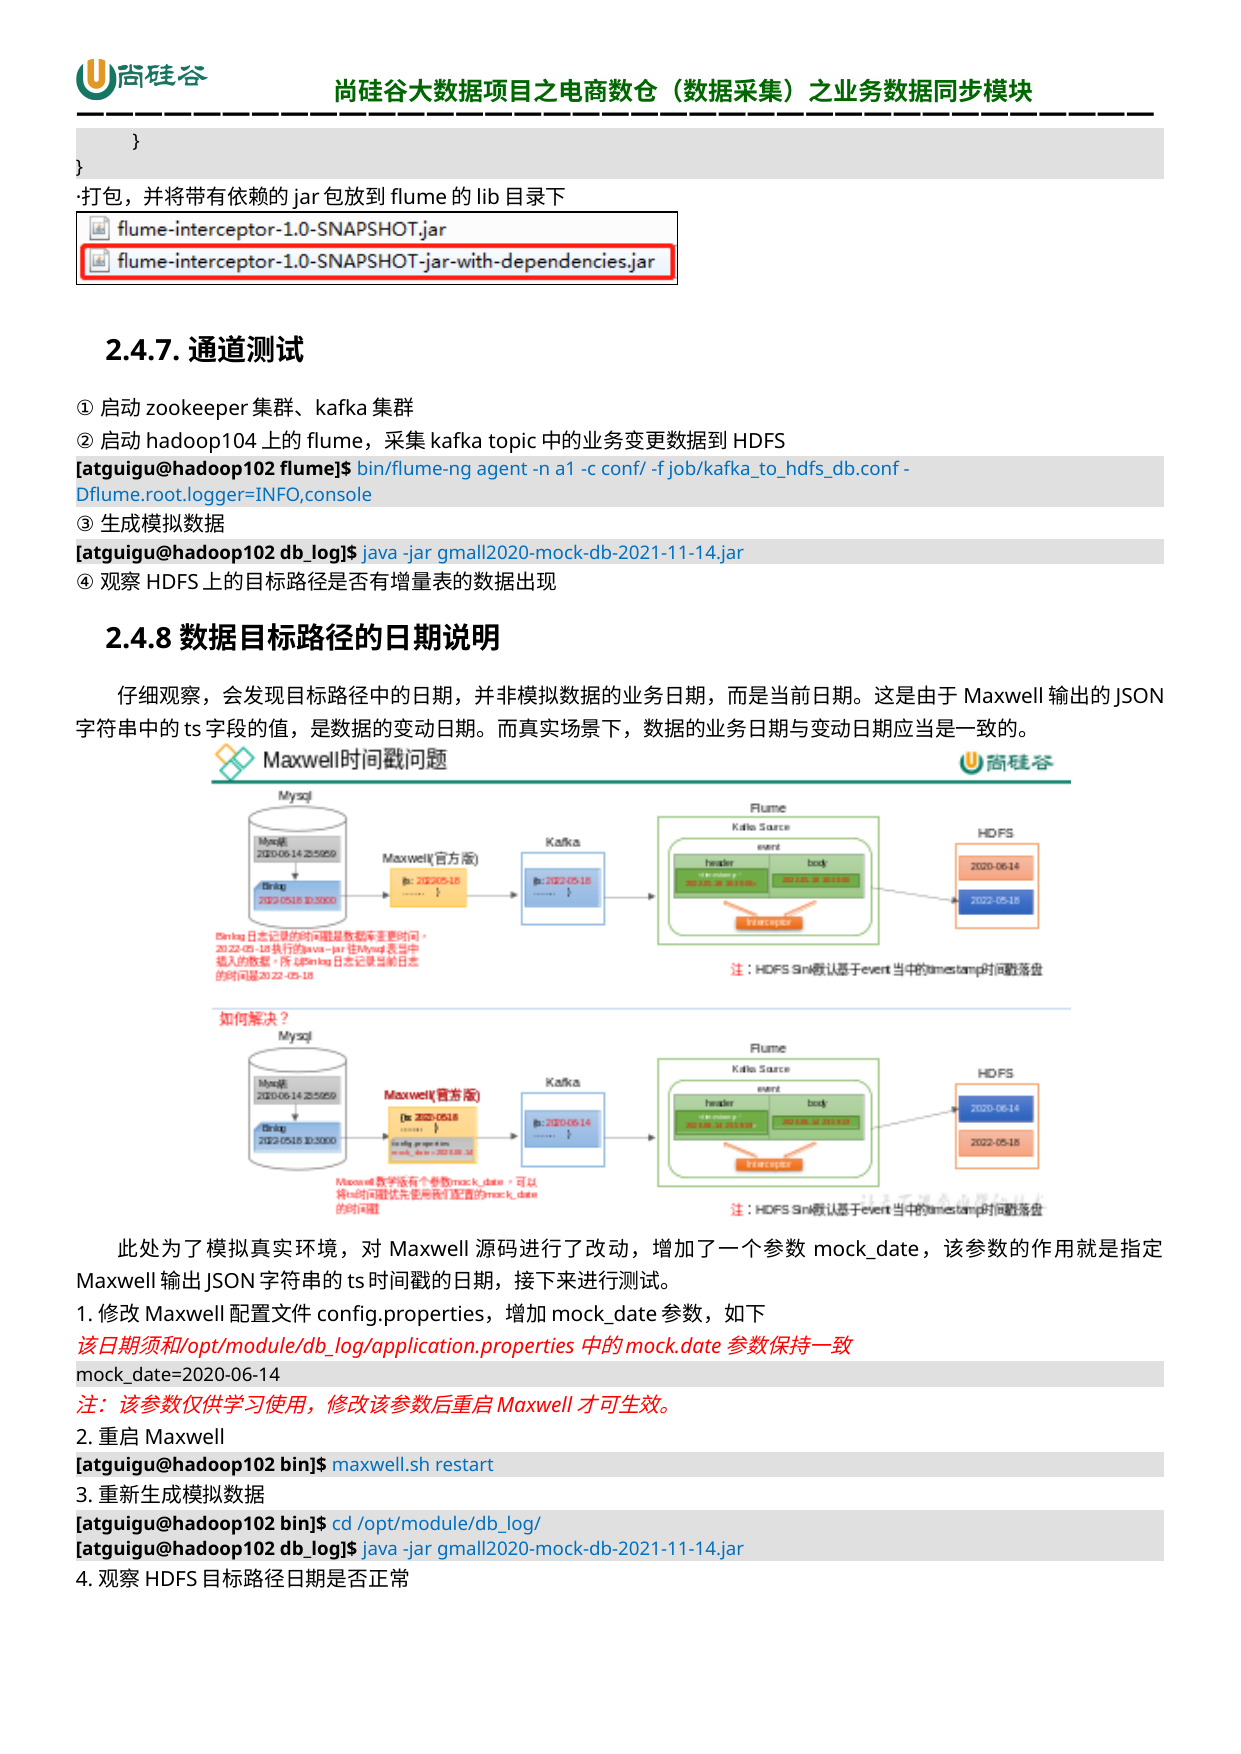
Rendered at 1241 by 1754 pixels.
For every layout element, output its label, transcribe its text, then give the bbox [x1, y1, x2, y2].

subtitle 2.4.8 数据目标路径的日期说明 [76, 603, 1164, 668]
text 2. 重启Maxwell [76, 1419, 1164, 1452]
text } [76, 153, 1164, 179]
text ④ 观察HDFS上的目标路径是否有增量表的数据出现 [76, 564, 1164, 597]
text 4. 观察HDFS目标路径日期是否正常 [76, 1561, 1164, 1593]
text 3. 重新生成模拟数据 [76, 1477, 1164, 1510]
text 1. 修改Maxwell配置文件config.properties，增加mock_date参数，如下 [76, 1296, 1164, 1329]
text mock_date=2020-06-14 [76, 1361, 1164, 1387]
text 该日期须和/opt/module/db_log/application.properties中的mock.date参数保持一致 [76, 1329, 1164, 1361]
text 仔细观察，会发现目标路径中的日期，并非模拟数据的业务日期，而是当前日期。这是由于Maxwell输出的JSON字符串中的ts字段的值，是数据的变动日期。而真实场景下，数据的业务日期与变动日期应当是一致的。 [76, 679, 1164, 744]
subtitle 2.4.7. 通道测试 [76, 315, 1164, 380]
text } [76, 128, 1164, 153]
text ③ 生成模拟数据 [76, 507, 1164, 539]
text [atguigu@hadoop102 db_log]$ java -jar gmall2020-mock-db-2021-11-14.jar [76, 539, 1164, 564]
text ① 启动zookeeper集群、kafka集群 [76, 391, 1164, 423]
text [atguigu@hadoop102 bin]$ cd /opt/module/db_log/ [76, 1510, 1164, 1535]
text [atguigu@hadoop102 bin]$ maxwell.sh restart [76, 1452, 1164, 1477]
text 注：该参数仅供学习使用，修改该参数后重启Maxwell才可生效。 [76, 1387, 1164, 1419]
text 此处为了模拟真实环境，对Maxwell源码进行了改动，增加了一个参数mock_date，该参数的作用就是指定Maxwell输出JSON字符串的ts时间戳的日期，接下来进行测试。 [76, 1231, 1164, 1296]
text ② 启动hadoop104上的flume，采集kafka topic中的业务变更数据到HDFS [76, 423, 1164, 456]
text [atguigu@hadoop102 db_log]$ java -jar gmall2020-mock-db-2021-11-14.jar [76, 1535, 1164, 1561]
picture [75, 59, 209, 101]
text [atguigu@hadoop102 flume]$ bin/flume-ng agent -n a1 -c conf/ -f job/kafka_to_hdfs_db.conf -Dflume.root.logger=INFO,console [76, 456, 1164, 507]
text ·打包，并将带有依赖的jar包放到flume的lib目录下 [76, 179, 1164, 211]
picture [77, 213, 677, 284]
